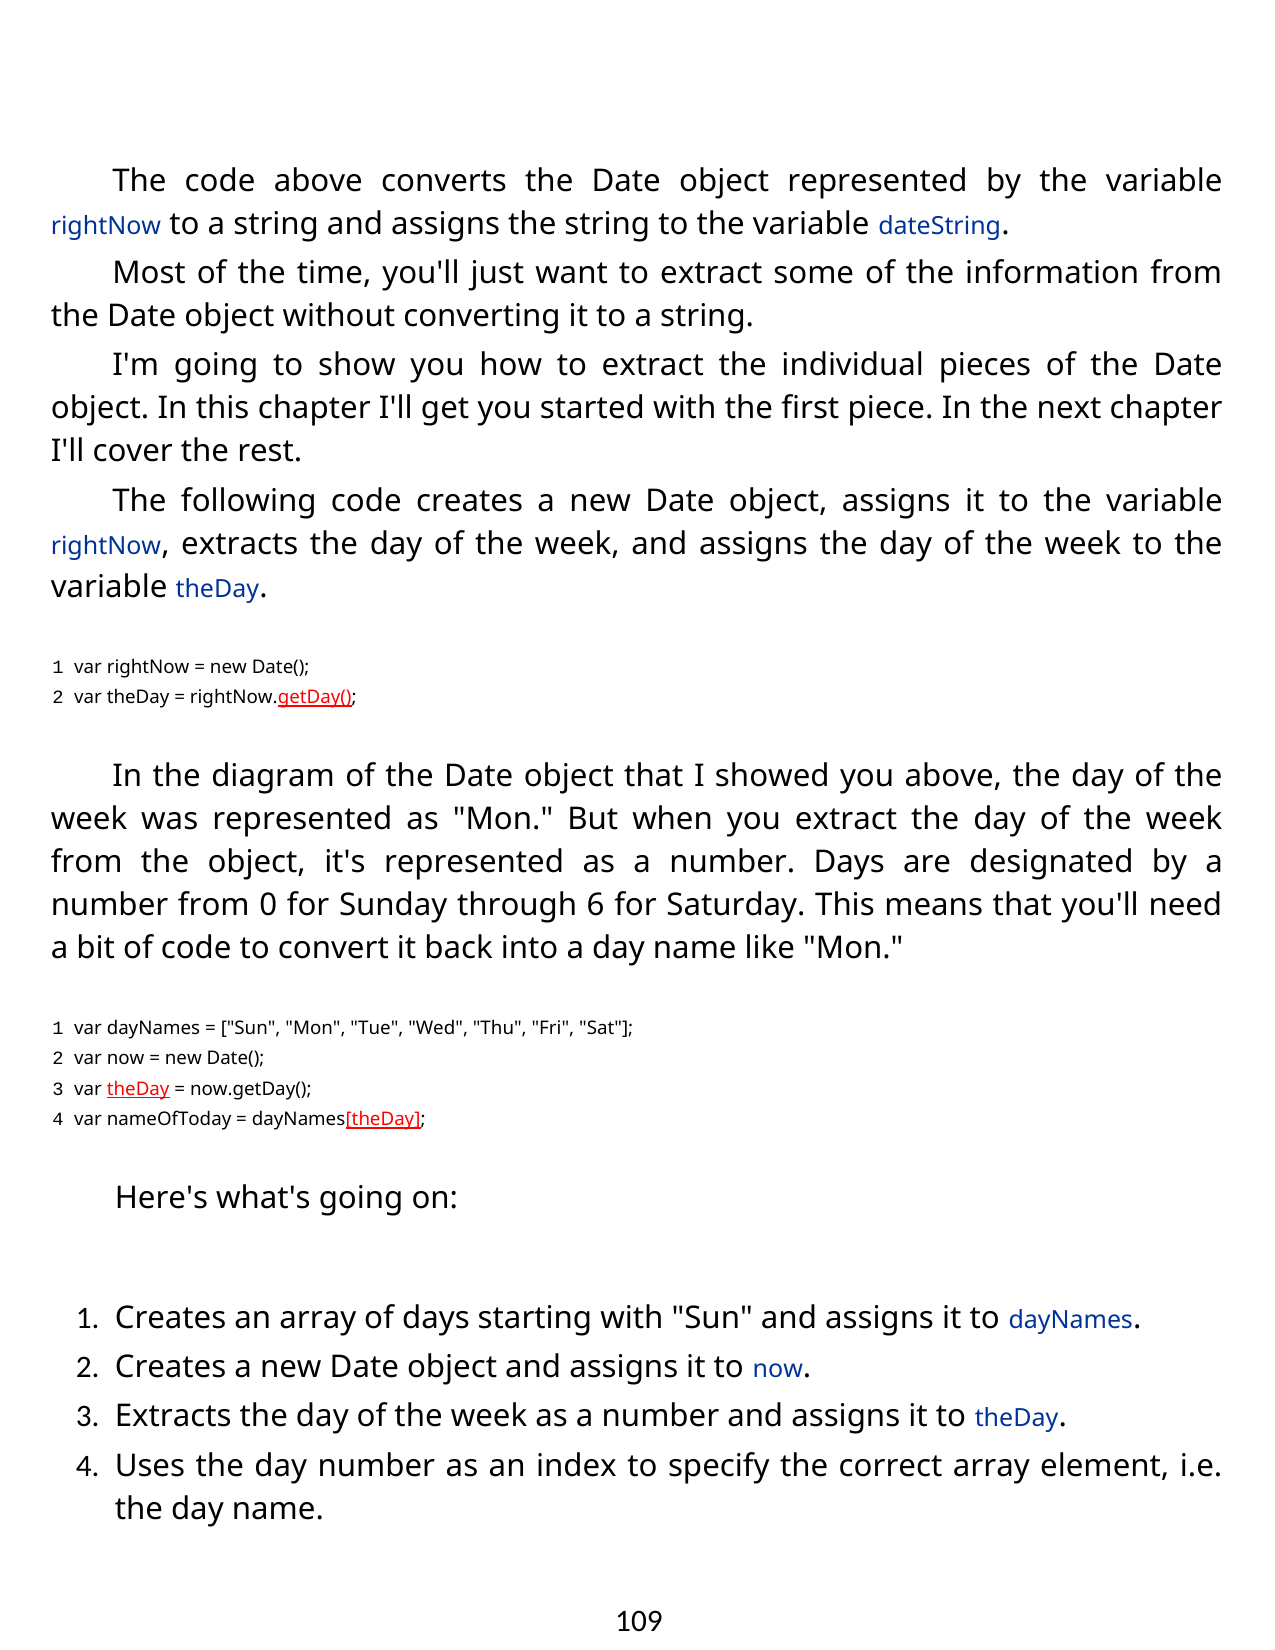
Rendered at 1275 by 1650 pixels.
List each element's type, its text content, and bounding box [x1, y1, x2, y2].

text In the diagram of the Date object that I showed you above, the day of the week was represented as "Mon." But when you extract the day of the week from the object, it's represented as a number. Days are designated by a number from 0 for Sunday through 6 for Saturday. This means that you'll need a bit of code to convert it back into a day name like "Mon." [51, 753, 1224, 967]
text Here's what's going on: [114, 1175, 1224, 1217]
text I'm going to show you how to extract the individual pieces of the Date object. In this chapter I'll get you started with the first piece. In the next chapter I'll cover the rest. [51, 342, 1224, 471]
list Uses the day number as an index to specify the correct array element, i.e. the day name. [76, 1443, 1224, 1528]
list var nameOfToday = dayNames[theDay]; [52, 1106, 1226, 1131]
text Most of the time, you'll just want to extract some of the information from the Date object without converting it to a string. [51, 250, 1224, 336]
text The following code creates a new Date object, assigns it to the variable rightNow, extracts the day of the week, and assigns the day of the week to the variable theDay. [51, 478, 1224, 606]
list Creates an array of days starting with "Sun" and assigns it to dayNames. [76, 1295, 1224, 1337]
list var now = new Date(); [52, 1044, 1226, 1070]
list var theDay = rightNow.getDay(); [52, 683, 1226, 709]
list Extracts the day of the week as a number and assigns it to theDay. [76, 1393, 1224, 1436]
list var theDay = now.getDay(); [52, 1075, 1226, 1101]
list Creates a new Date object and assigns it to now. [76, 1344, 1224, 1387]
list var rightNow = new Date(); [52, 653, 1226, 679]
list var dayNames = ["Sun", "Mon", "Tue", "Wed", "Thu", "Fri", "Sat"]; [52, 1014, 1226, 1040]
text The code above converts the Date object represented by the variable rightNow to a string and assigns the string to the variable dateString. [51, 158, 1224, 243]
